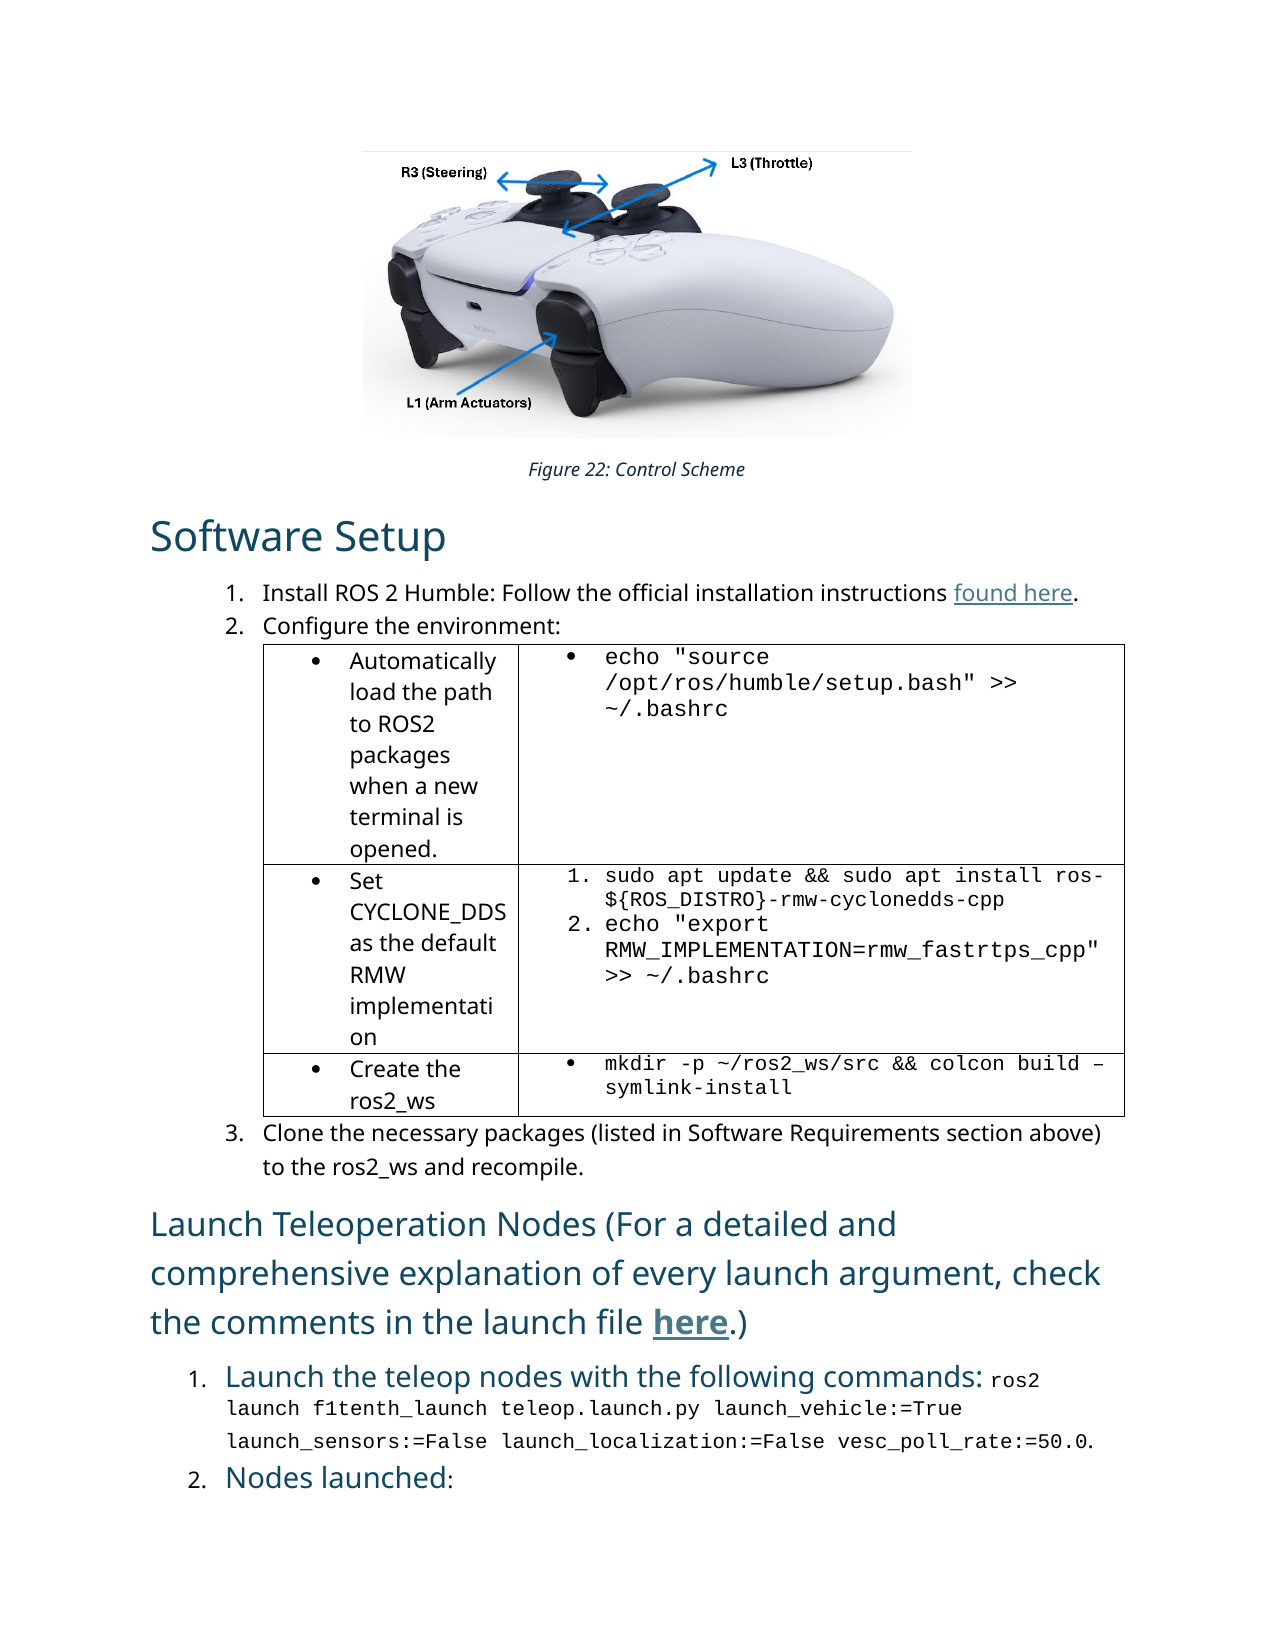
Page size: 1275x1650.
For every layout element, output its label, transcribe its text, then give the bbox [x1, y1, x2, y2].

table_cell sudo apt update && sudo apt install ros-${ROS_DISTRO}-rmw-cyclonedds-cpp echo "export RMW_IMPLEMENTATION=rmw_fastrtps_cpp" >> ~/.bashrc [519, 865, 1124, 1052]
subtitle Launch Teleoperation Nodes (For a detailed and comprehensive explanation of every launch argument, check the comments in the launch file here.) [150, 1201, 1125, 1344]
table_header Automatically load the path to ROS2 packages when a new terminal is opened. [264, 645, 518, 864]
list Launch the teleop nodes with the following commands: ros2 launch f1tenth_launch teleop.launch.py launch_vehicle:=True launch_sensors:=False launch_localization:=False vesc_poll_rate:=50.0. [187, 1356, 1125, 1455]
table_cell mkdir -p ~/ros2_ws/src && colcon build –symlink-install [519, 1054, 1124, 1116]
list Install ROS 2 Humble: Follow the official installation instructions found here. [225, 577, 1125, 608]
table_header echo "source /opt/ros/humble/setup.bash" >> ~/.bashrc [519, 645, 1124, 864]
list Configure the environment: [225, 610, 1125, 642]
subtitle Software Setup [150, 507, 1125, 564]
picture [363, 150, 912, 438]
list Nodes launched: [187, 1458, 1125, 1497]
list Clone the necessary packages (listed in Software Requirements section above) to the ros2_ws and recompile. [225, 1117, 1125, 1182]
table_cell Create the ros2_ws [264, 1054, 518, 1116]
table_cell Set CYCLONE_DDS as the default RMW implementation [264, 865, 518, 1052]
